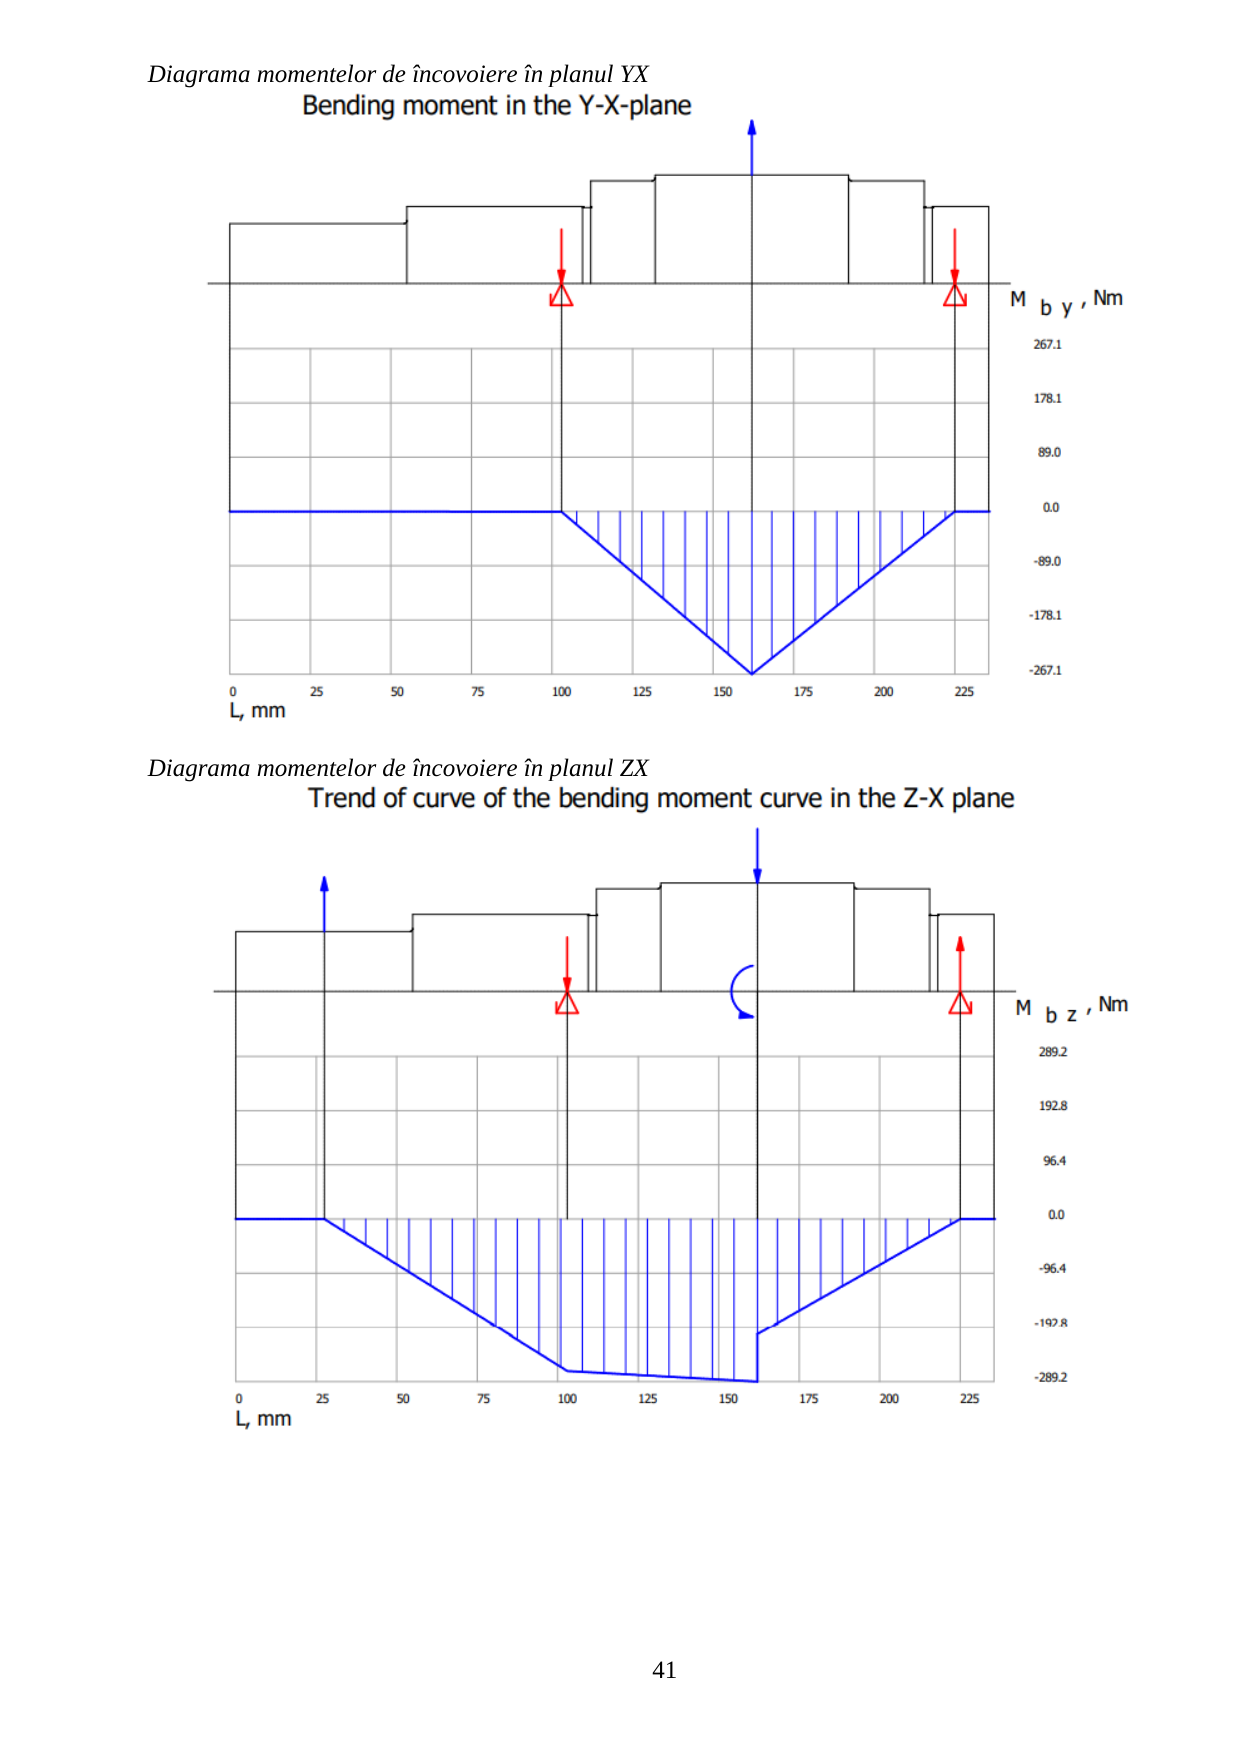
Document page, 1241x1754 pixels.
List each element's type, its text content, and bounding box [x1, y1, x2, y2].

text Diagrama momentelor de încovoiere în planul ZX [148, 753, 1181, 782]
text Diagrama momentelor de încovoiere în planul YX [148, 59, 1181, 88]
picture [203, 87, 1125, 724]
picture [194, 781, 1135, 1432]
